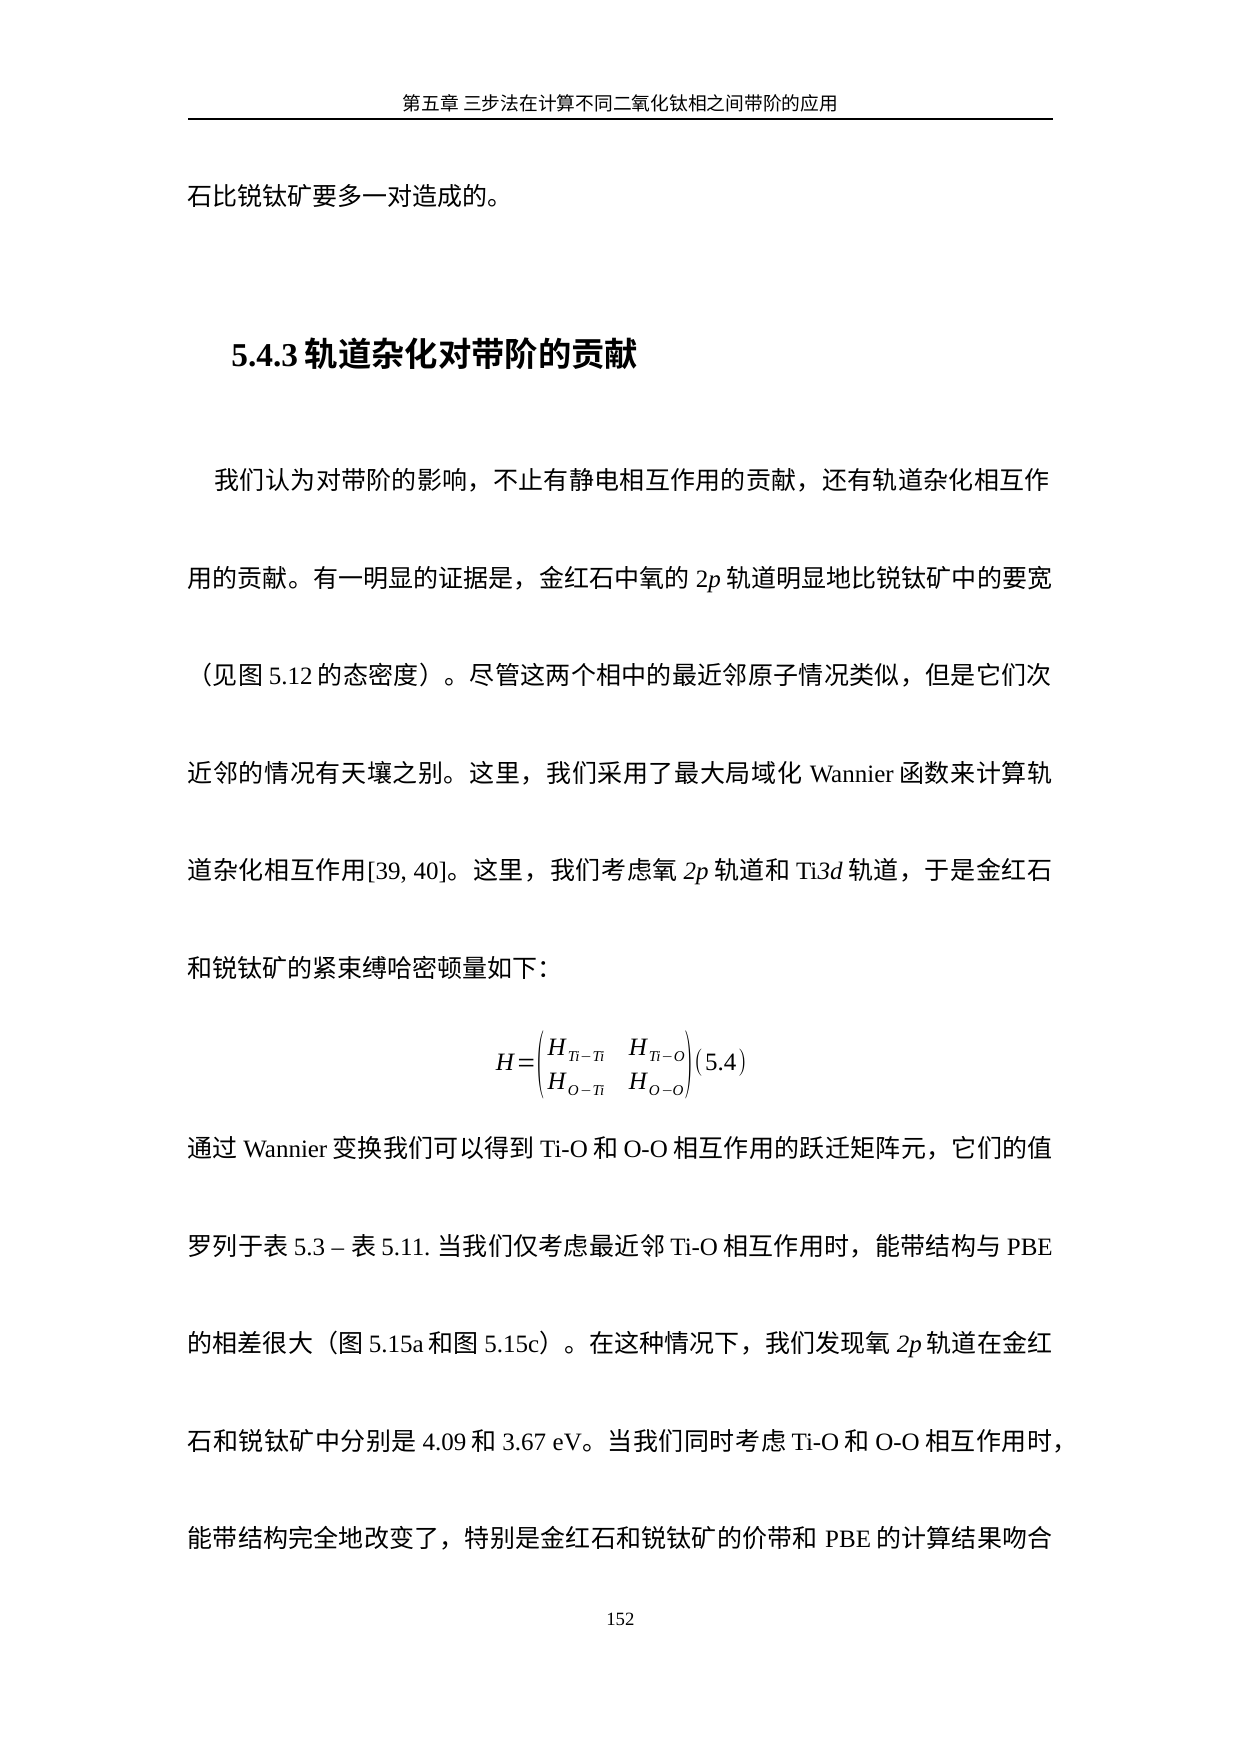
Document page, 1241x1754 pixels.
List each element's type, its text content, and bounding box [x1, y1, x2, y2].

subtitle 5.4.3轨道杂化对带阶的贡献 [187, 319, 1053, 384]
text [187, 1114, 1053, 1569]
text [187, 162, 1053, 227]
text 我们认为对带阶的影响，不止有静电相互作用的贡献，还有轨道杂化相互作用的贡献。有一明显的证据是，金红石中氧的2p轨道明显地比锐钛矿中的要宽（见图5.12的态密度）。尽管这两个相中的最近邻原子情况类似，但是它们次近邻的情况有天壤之别。这里，我们采用了最大局域化Wannier函数来计算轨道杂化相互作用[39, 40]。这里，我们考虑氧2p轨道和Ti3d轨道，于是金红石和锐钛矿的紧束缚哈密顿量如下： [187, 446, 1053, 999]
